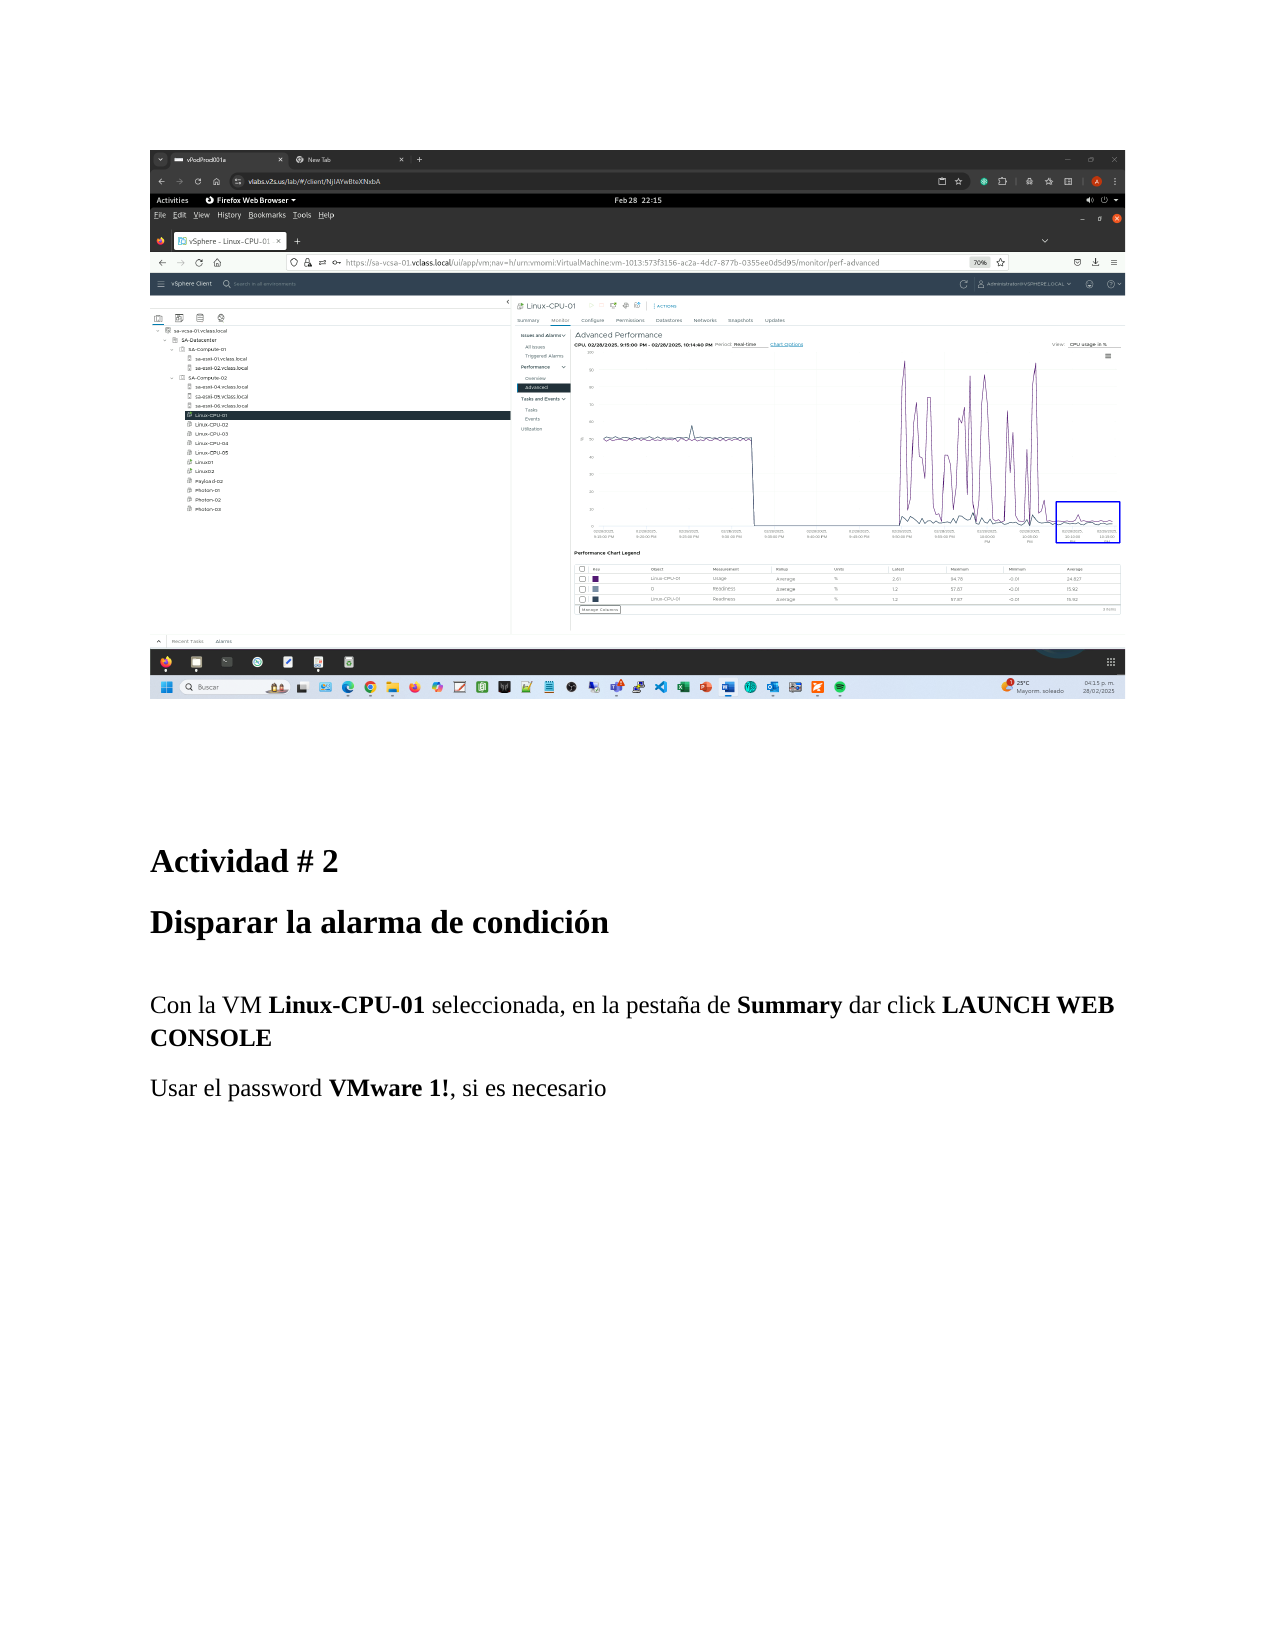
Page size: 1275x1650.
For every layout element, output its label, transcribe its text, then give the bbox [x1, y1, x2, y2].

picture [150, 150, 1125, 699]
text Disparar la alarma de condición [150, 902, 1125, 941]
text Actividad # 2 [150, 842, 1125, 880]
text Con la VM Linux-CPU-01 seleccionada, en la pestaña de Summary dar click LAUNCH WEB CONSOLE [150, 990, 1125, 1052]
text Usar el password VMware 1!, si es necesario [150, 1073, 1125, 1102]
